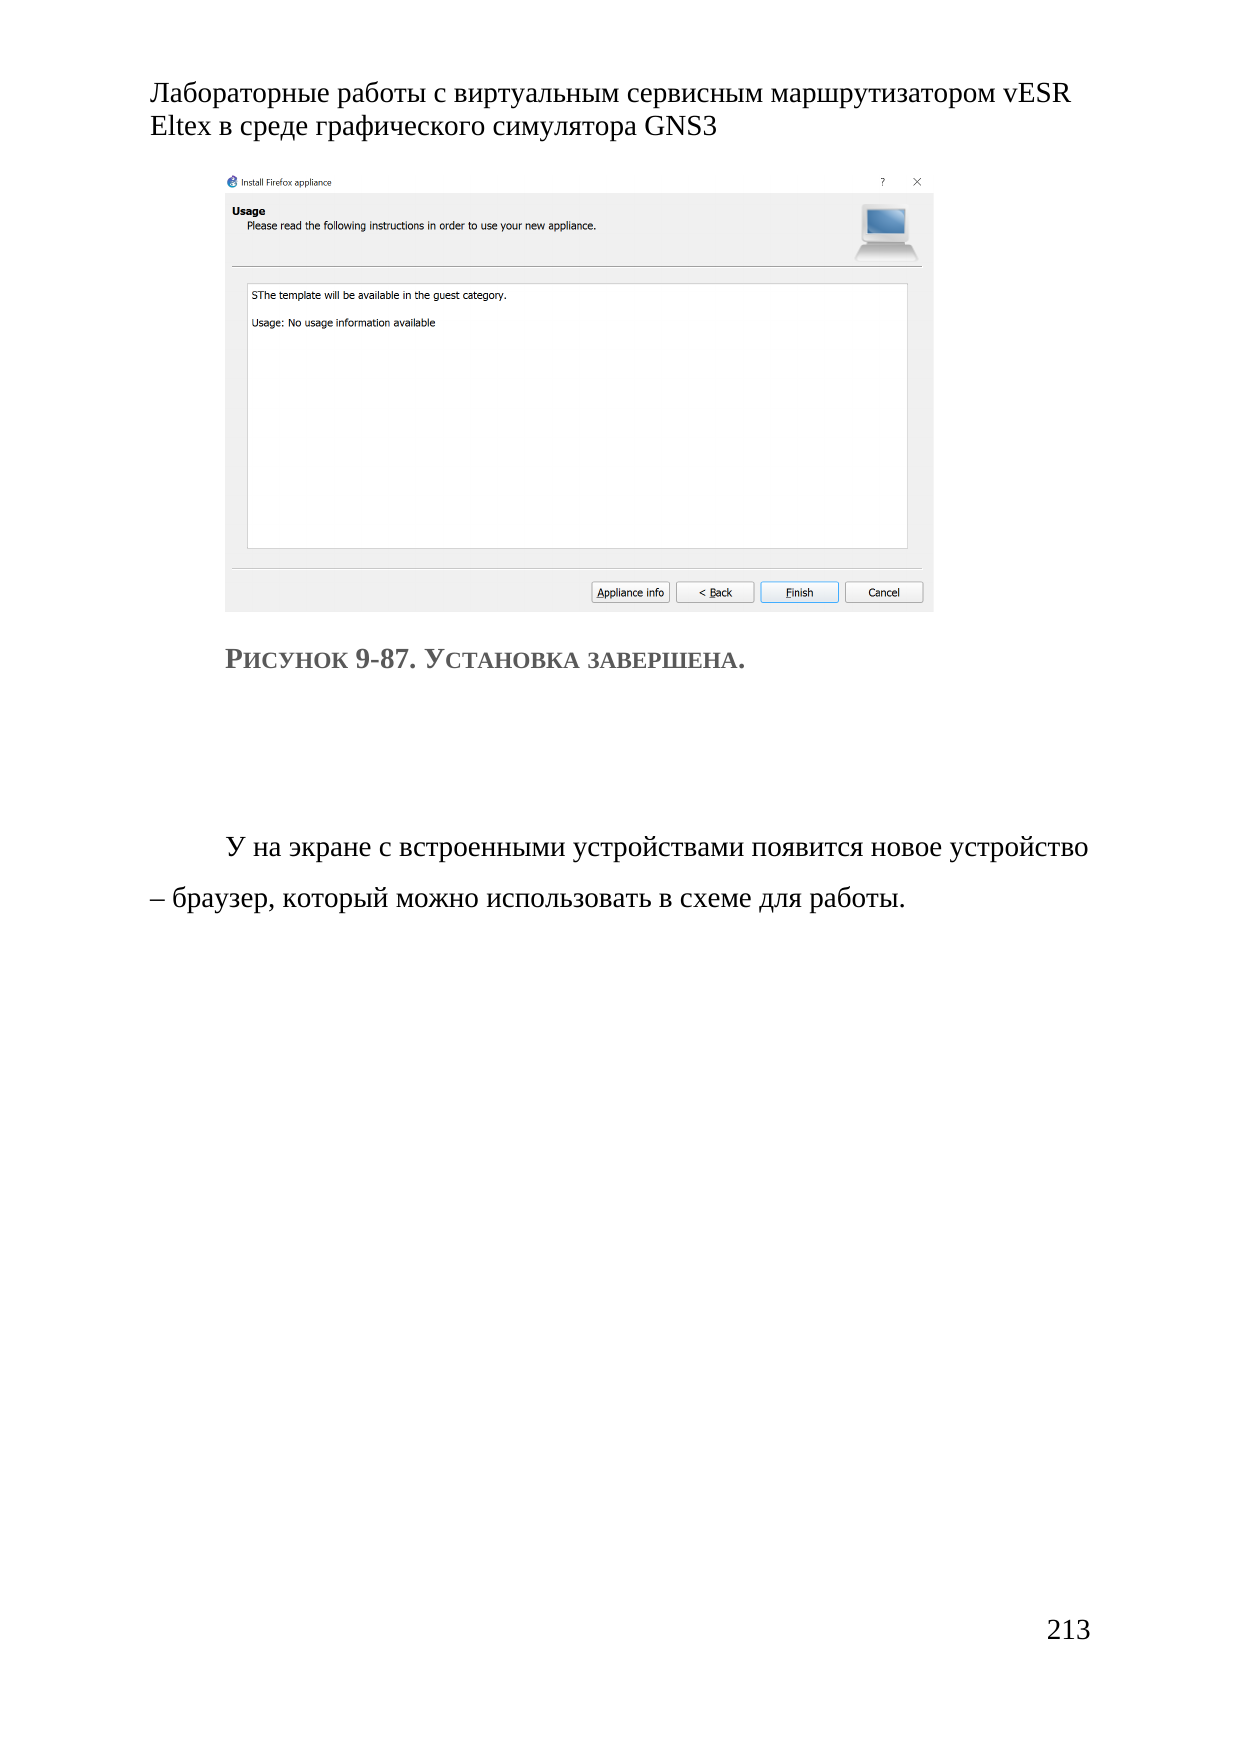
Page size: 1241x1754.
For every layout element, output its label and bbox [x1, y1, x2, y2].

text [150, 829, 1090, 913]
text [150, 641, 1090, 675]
picture [225, 175, 934, 612]
